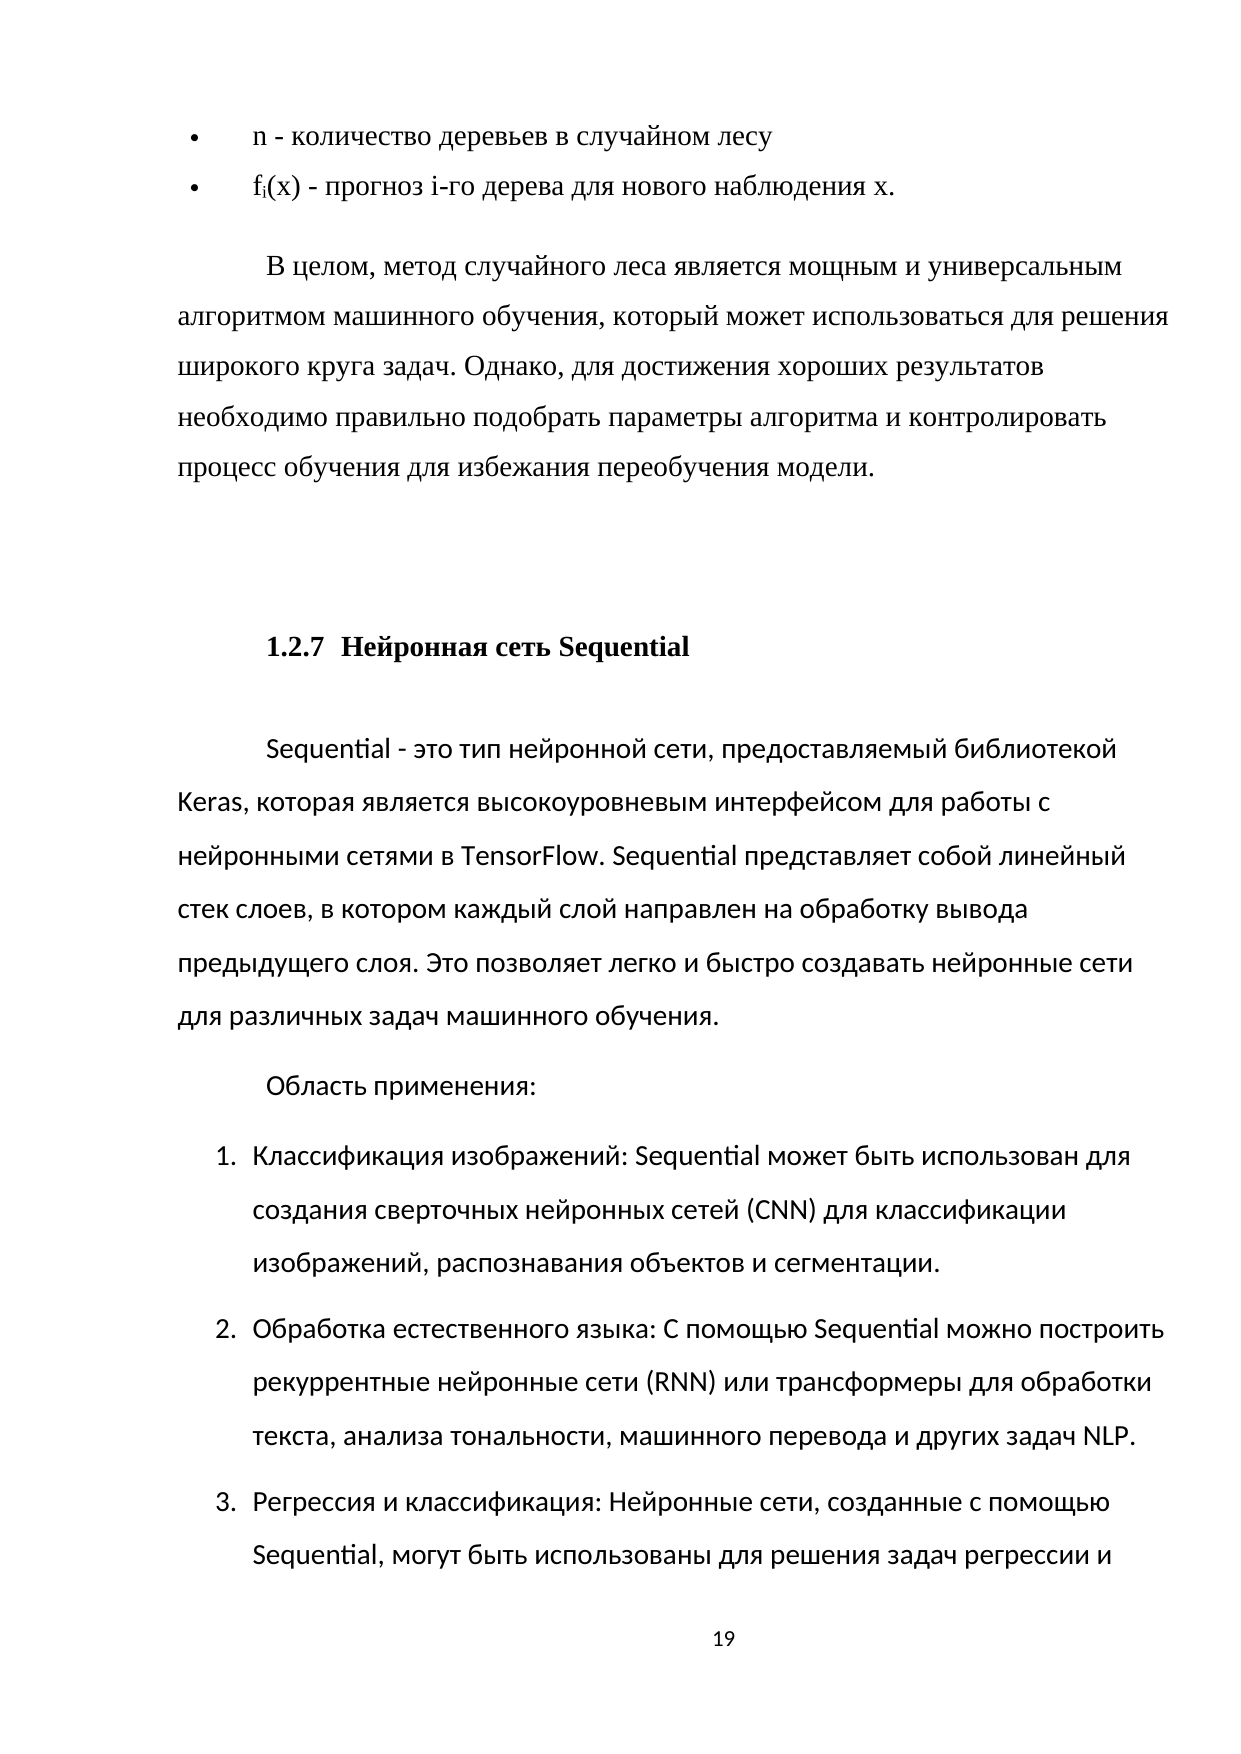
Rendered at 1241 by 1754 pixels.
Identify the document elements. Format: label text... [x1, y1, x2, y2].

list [215, 1483, 1181, 1572]
list fᵢ(x) - прогноз i-го дерева для нового наблюдения x. [177, 168, 1181, 202]
list Классификация изображений: Sequential может быть использован для создания сверточных нейронных сетей (CNN) для классификации изображений, распознавания объектов и сегментации. [215, 1137, 1181, 1280]
text Sequential - это тип нейронной сети, предоставляемый библиотекой Keras, которая является высокоуровневым интерфейсом для работы с нейронными сетями в TensorFlow. Sequential представляет собой линейный стек слоев, в котором каждый слой направлен на обработку вывода предыдущего слоя. Это позволяет легко и быстро создавать нейронные сети для различных задач машинного обучения. [177, 730, 1181, 1033]
text Область применения: [177, 1067, 1181, 1103]
text В целом, метод случайного леса является мощным и универсальным алгоритмом машинного обучения, который может использоваться для решения широкого круга задач. Однако, для достижения хороших результатов необходимо правильно подобрать параметры алгоритма и контролировать процесс обучения для избежания переобучения модели. [177, 248, 1181, 483]
list Обработка естественного языка: С помощью Sequential можно построить рекуррентные нейронные сети (RNN) или трансформеры для обработки текста, анализа тональности, машинного перевода и других задач NLP. [215, 1310, 1181, 1453]
list Нейронная сеть Sequential [266, 629, 1181, 663]
list n - количество деревьев в случайном лесу [177, 118, 1181, 152]
